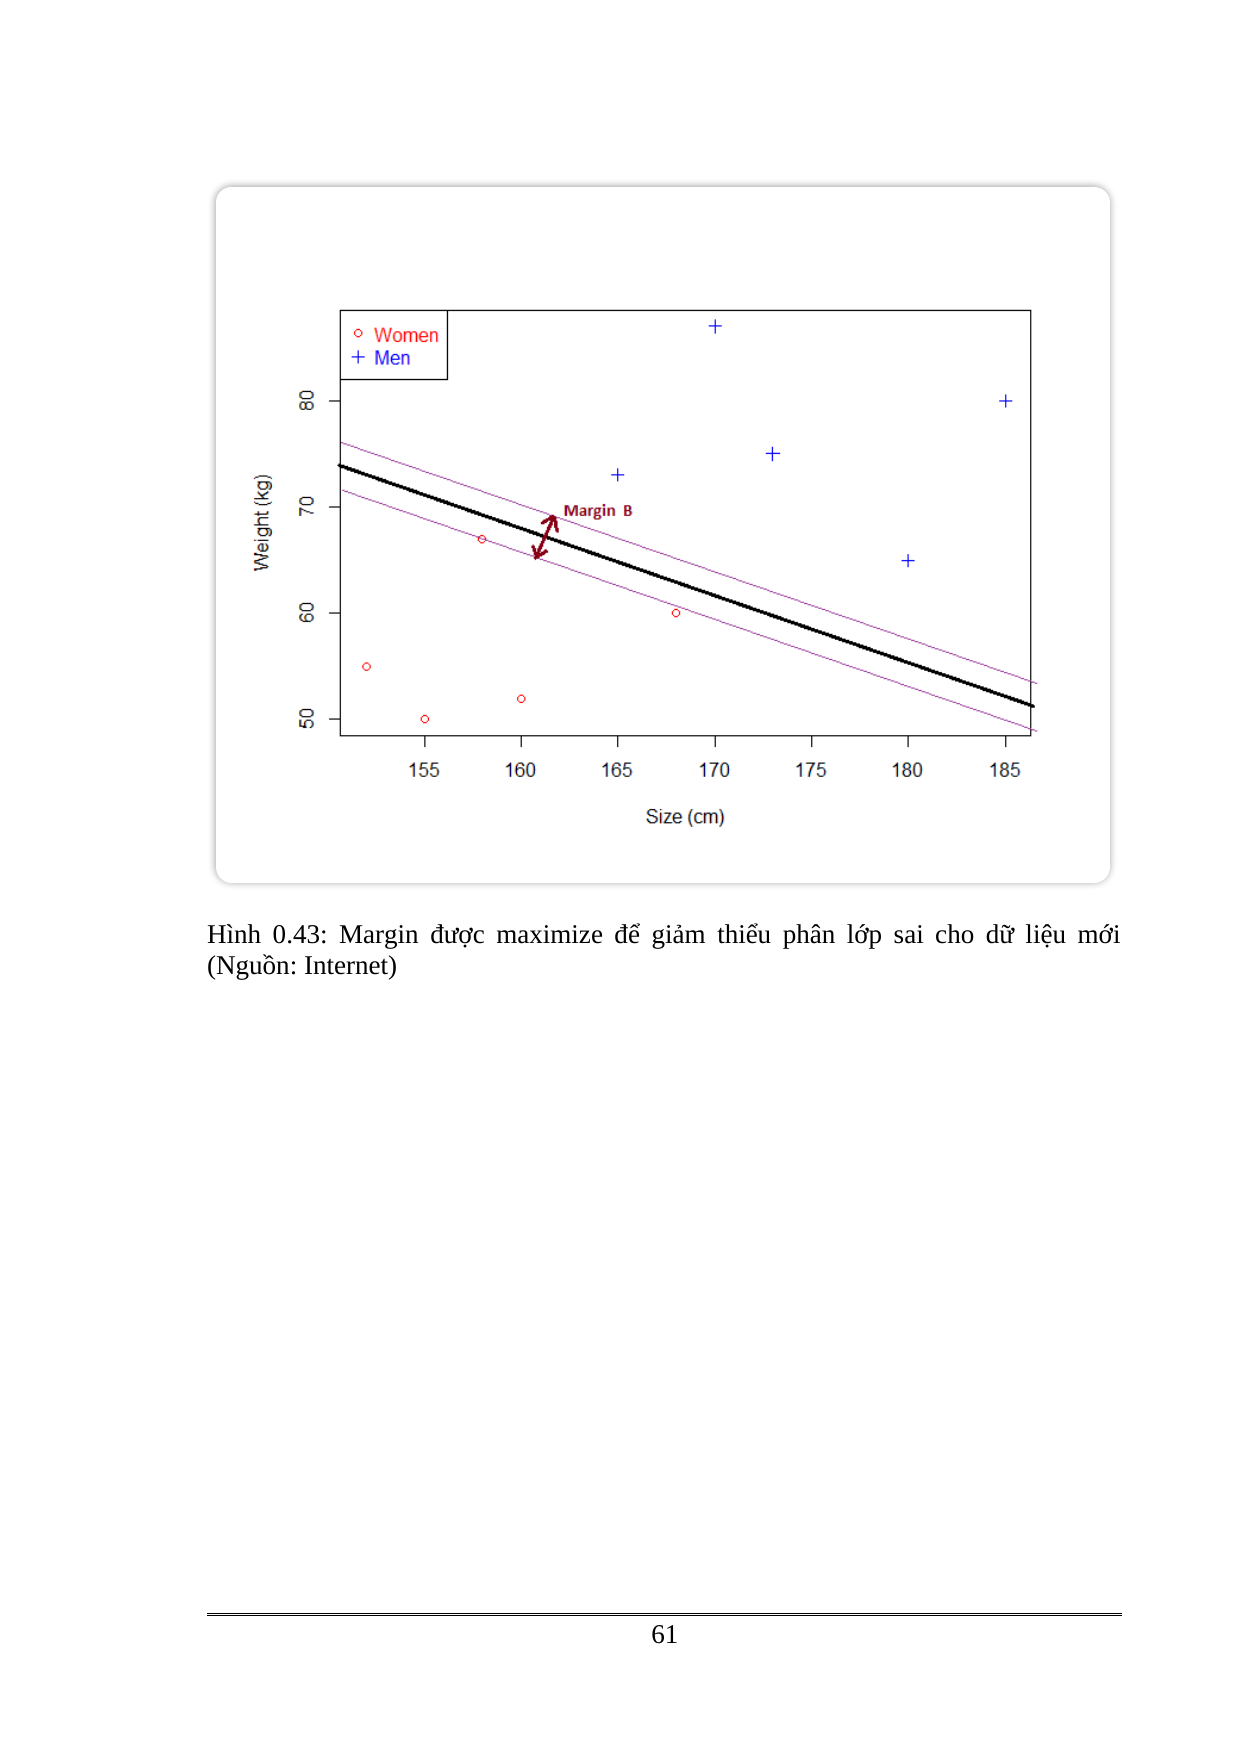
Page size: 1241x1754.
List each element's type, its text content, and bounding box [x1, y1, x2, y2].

picture [247, 218, 1078, 851]
